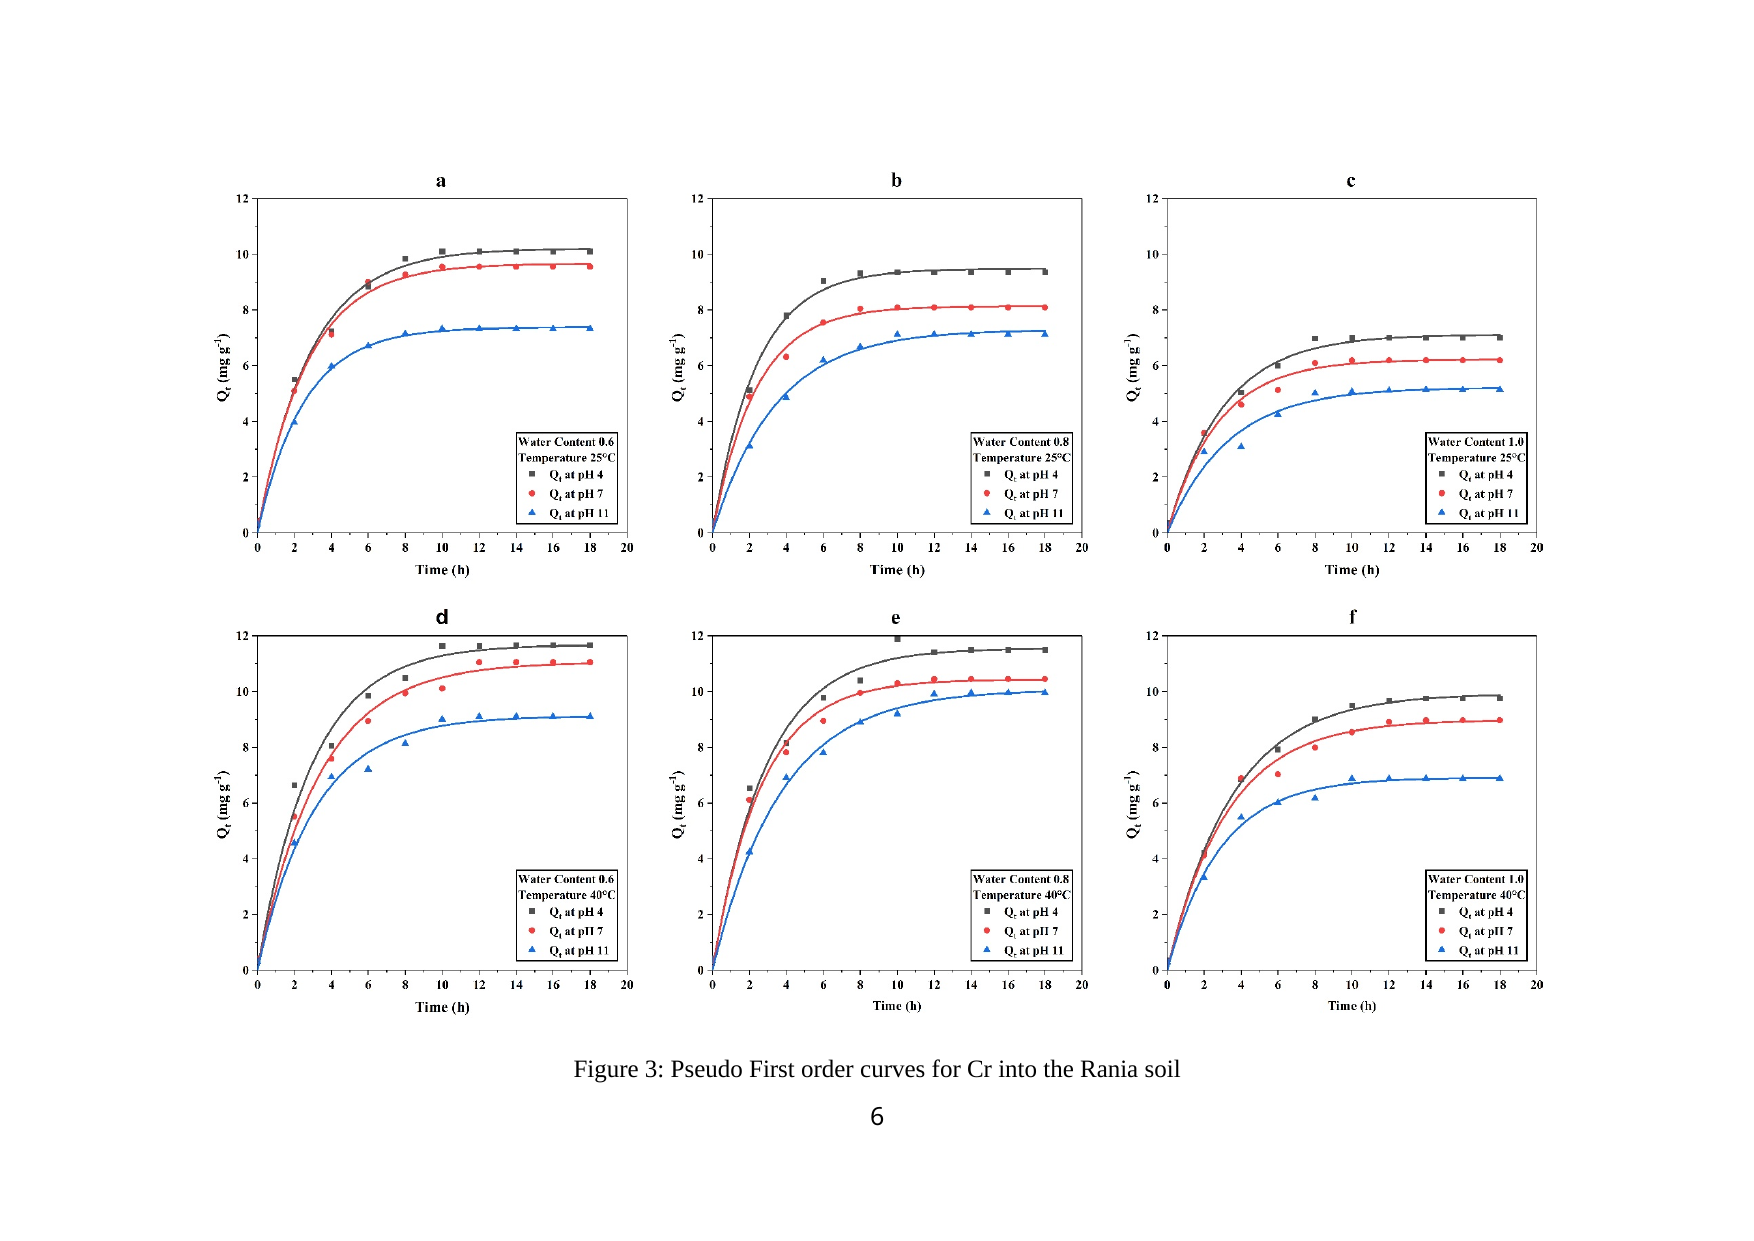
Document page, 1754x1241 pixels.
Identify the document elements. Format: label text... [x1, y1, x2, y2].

picture [183, 150, 1571, 1033]
text Figure 3: Pseudo First order curves for Cr into the Rania soil [150, 1054, 1604, 1083]
